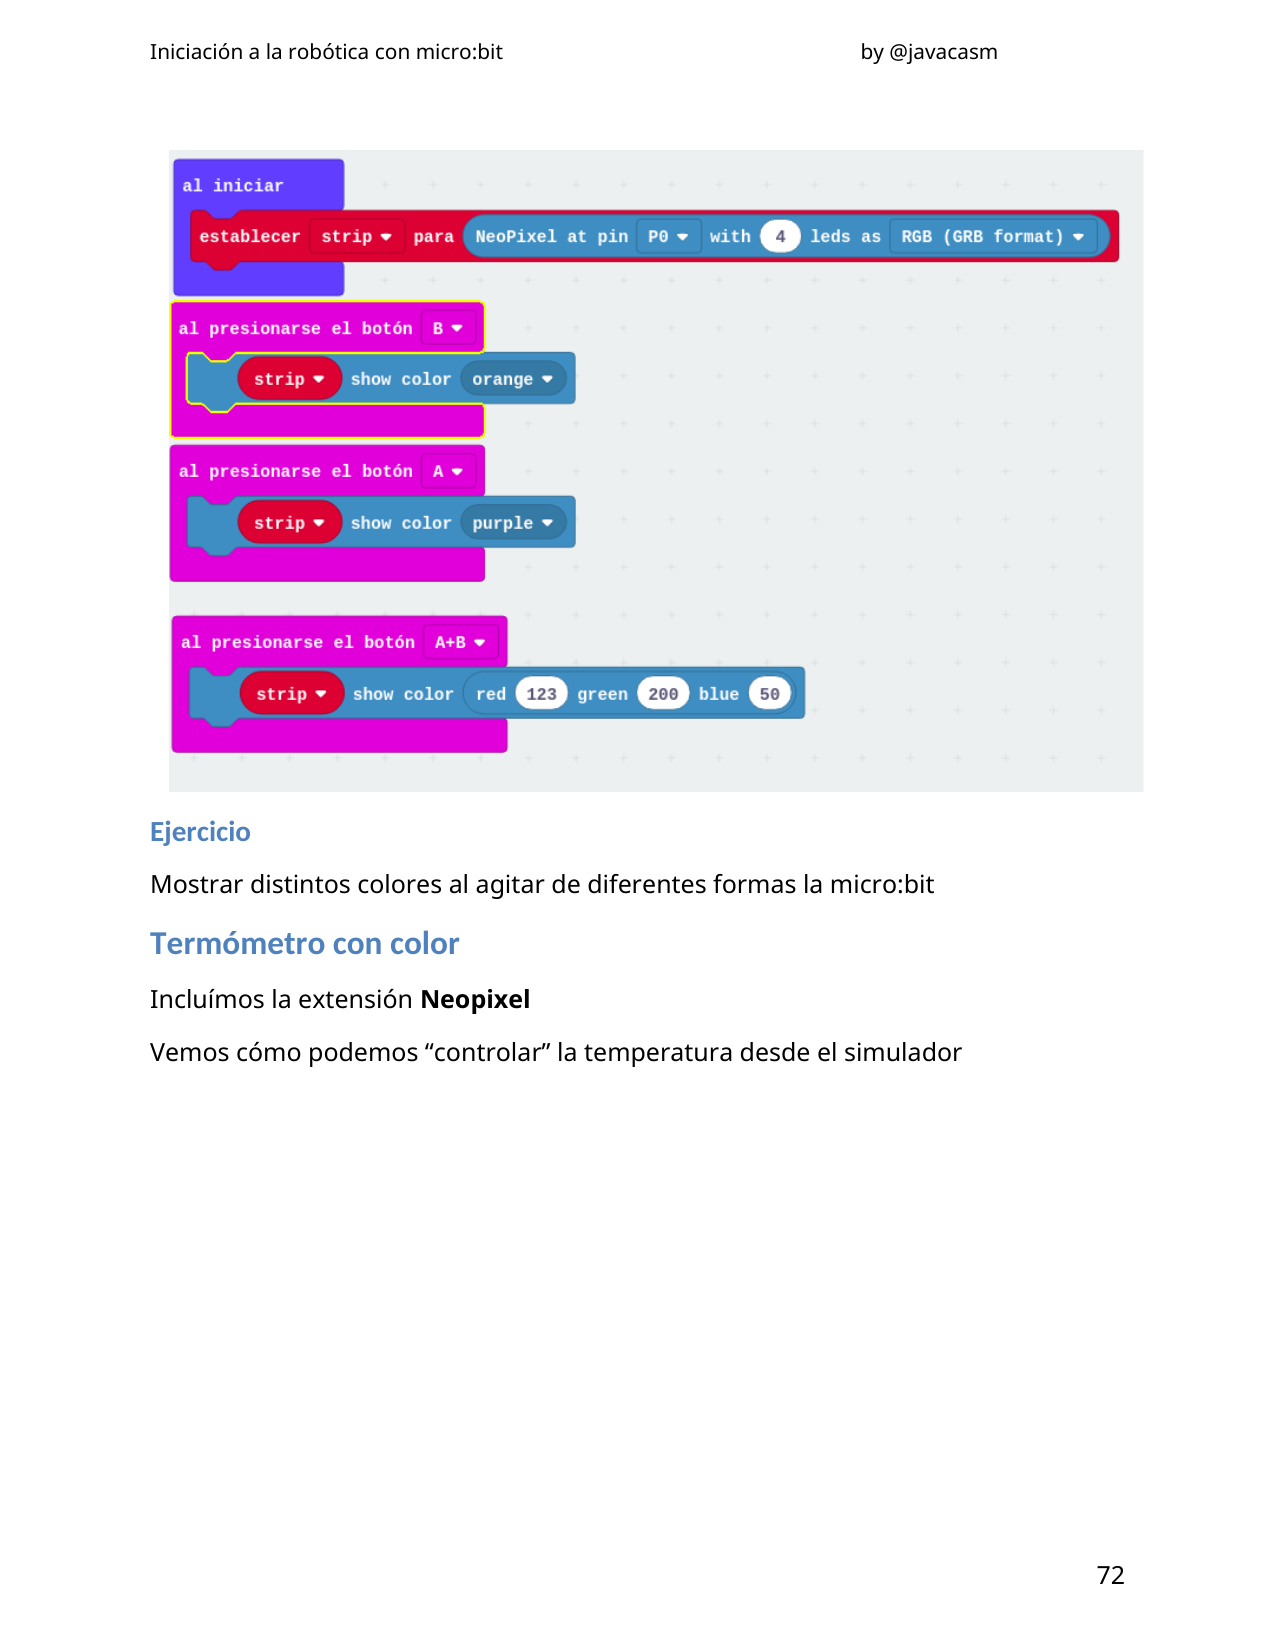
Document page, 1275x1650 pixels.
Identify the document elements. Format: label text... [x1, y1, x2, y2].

subtitle Termómetro con color [150, 922, 1125, 963]
subtitle Ejercicio [150, 813, 1125, 848]
picture [168, 150, 1144, 792]
text Vemos cómo podemos “controlar” la temperatura desde el simulador [150, 1034, 1125, 1068]
text Incluímos la extensión Neopixel [150, 981, 1125, 1015]
text Mostrar distintos colores al agitar de diferentes formas la micro:bit [150, 867, 1125, 901]
